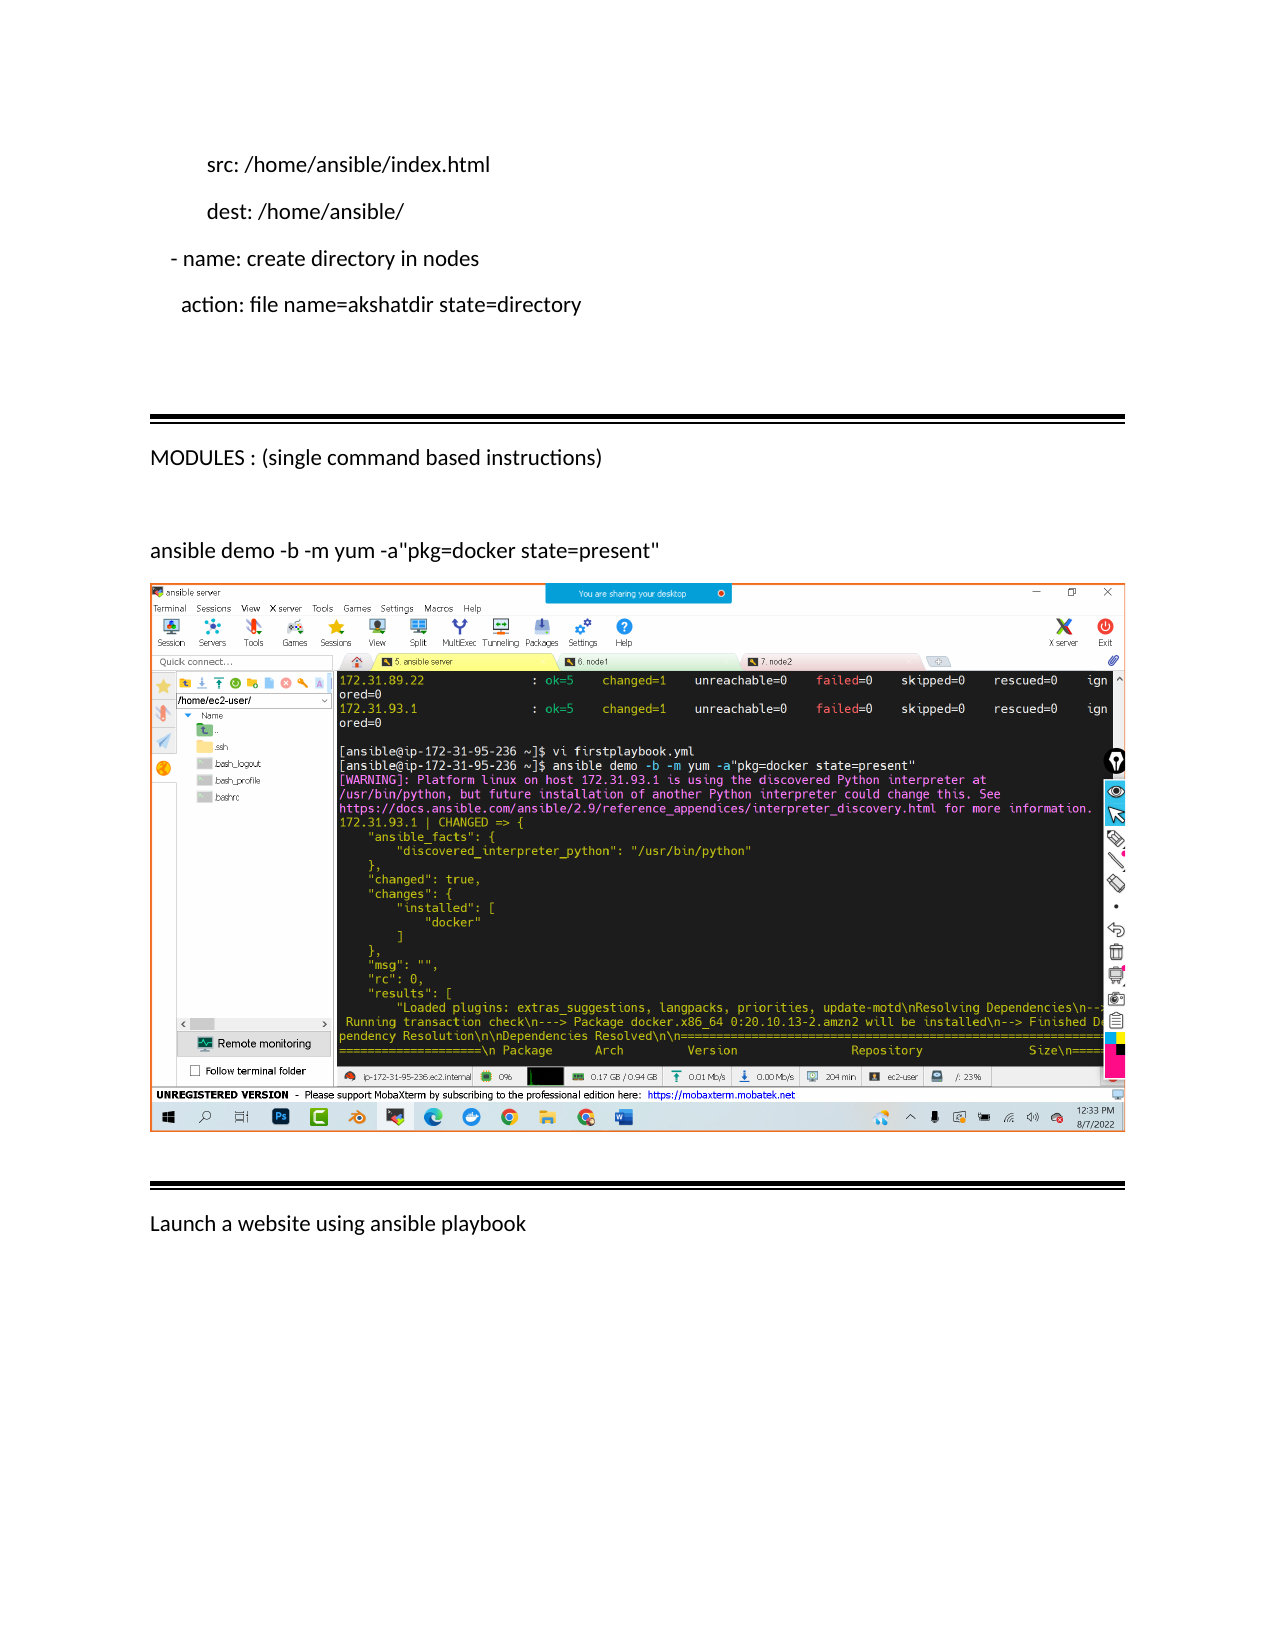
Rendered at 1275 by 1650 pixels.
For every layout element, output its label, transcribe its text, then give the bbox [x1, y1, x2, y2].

text MODULES : (single command based instructions) [150, 443, 1125, 471]
text - name: create directory in nodes [150, 244, 1125, 272]
picture [150, 583, 1125, 1132]
text src: /home/ansible/index.html [150, 150, 1125, 178]
text Launch a website using ansible playbook [150, 1209, 1125, 1237]
text dest: /home/ansible/ [150, 197, 1125, 225]
text action: file name=akshatdir state=directory [150, 291, 1125, 319]
text ansible demo -b -m yum -a"pkg=docker state=present" [150, 537, 1125, 564]
